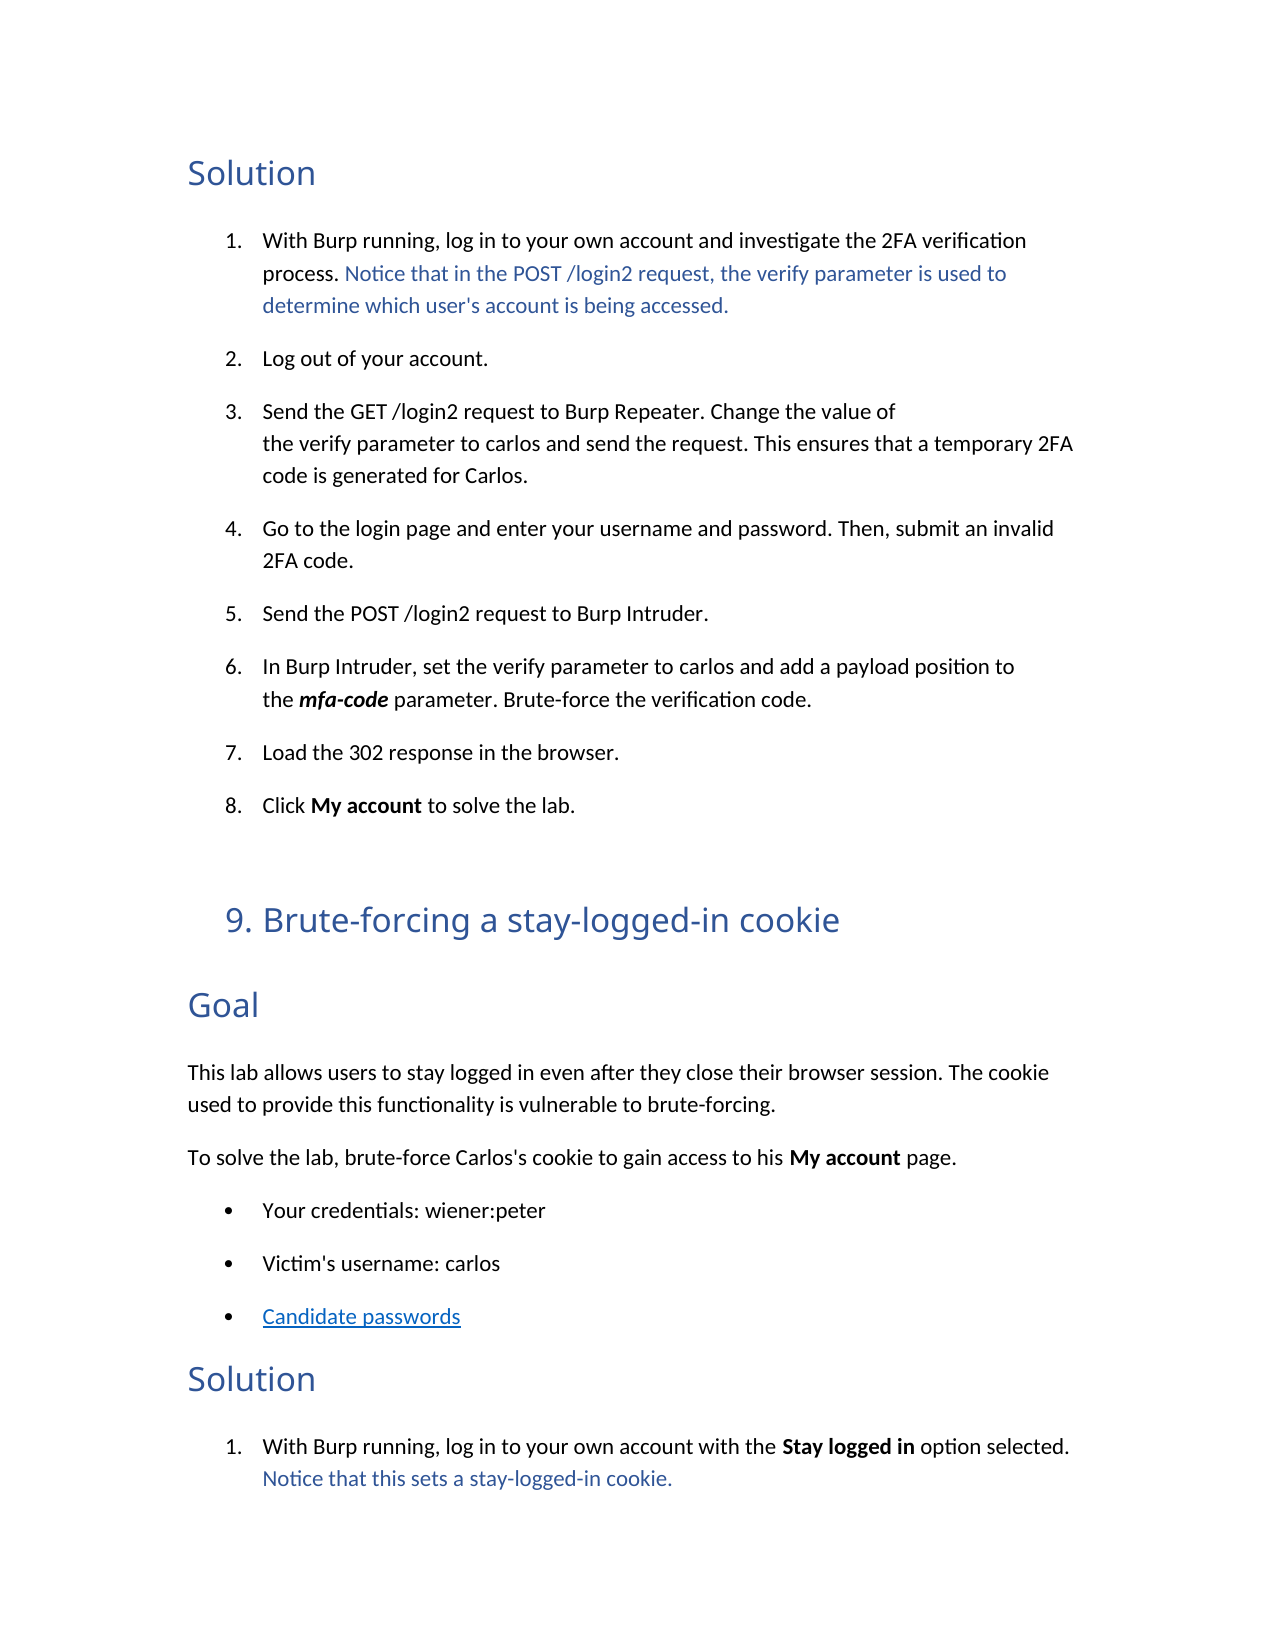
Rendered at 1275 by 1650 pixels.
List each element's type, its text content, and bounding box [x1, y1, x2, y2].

list With Burp running, log in to your own account with the Stay logged in option selected. Notice that this sets a stay-logged-in cookie. [225, 1432, 1087, 1492]
text To solve the lab, brute-force Carlos's cookie to gain access to his My account page. [187, 1143, 1087, 1171]
list With Burp running, log in to your own account and investigate the 2FA verification process. Notice that in the POST /login2 request, the verify parameter is used to determine which user's account is being accessed. [225, 226, 1087, 319]
list In Burp Intruder, set the verify parameter to carlos and add a payload position to the mfa-code parameter. Brute-force the verification code. [225, 652, 1087, 713]
list Your credentials: wiener:peter [225, 1196, 1087, 1224]
list Go to the login page and enter your username and password. Then, submit an invalid 2FA code. [225, 514, 1087, 574]
list Send the POST /login2 request to Burp Intruder. [225, 599, 1087, 627]
text This lab allows users to stay logged in even after they close their browser session. The cookie used to provide this functionality is vulnerable to brute-forcing. [187, 1058, 1087, 1118]
list Log out of your account. [225, 344, 1087, 372]
list Click My account to solve the lab. [225, 791, 1087, 819]
list Candidate passwords [225, 1302, 1087, 1330]
list Victim's username: carlos [225, 1249, 1087, 1277]
list Load the 302 response in the browser. [225, 738, 1087, 766]
subtitle Solution [187, 150, 1087, 195]
subtitle Solution [187, 1355, 1087, 1401]
subtitle Brute-forcing a stay-logged-in cookie [225, 897, 1087, 942]
subtitle Goal [187, 982, 1087, 1027]
list Send the GET /login2 request to Burp Repeater. Change the value of the verify parameter to carlos and send the request. This ensures that a temporary 2FA code is generated for Carlos. [225, 397, 1087, 489]
